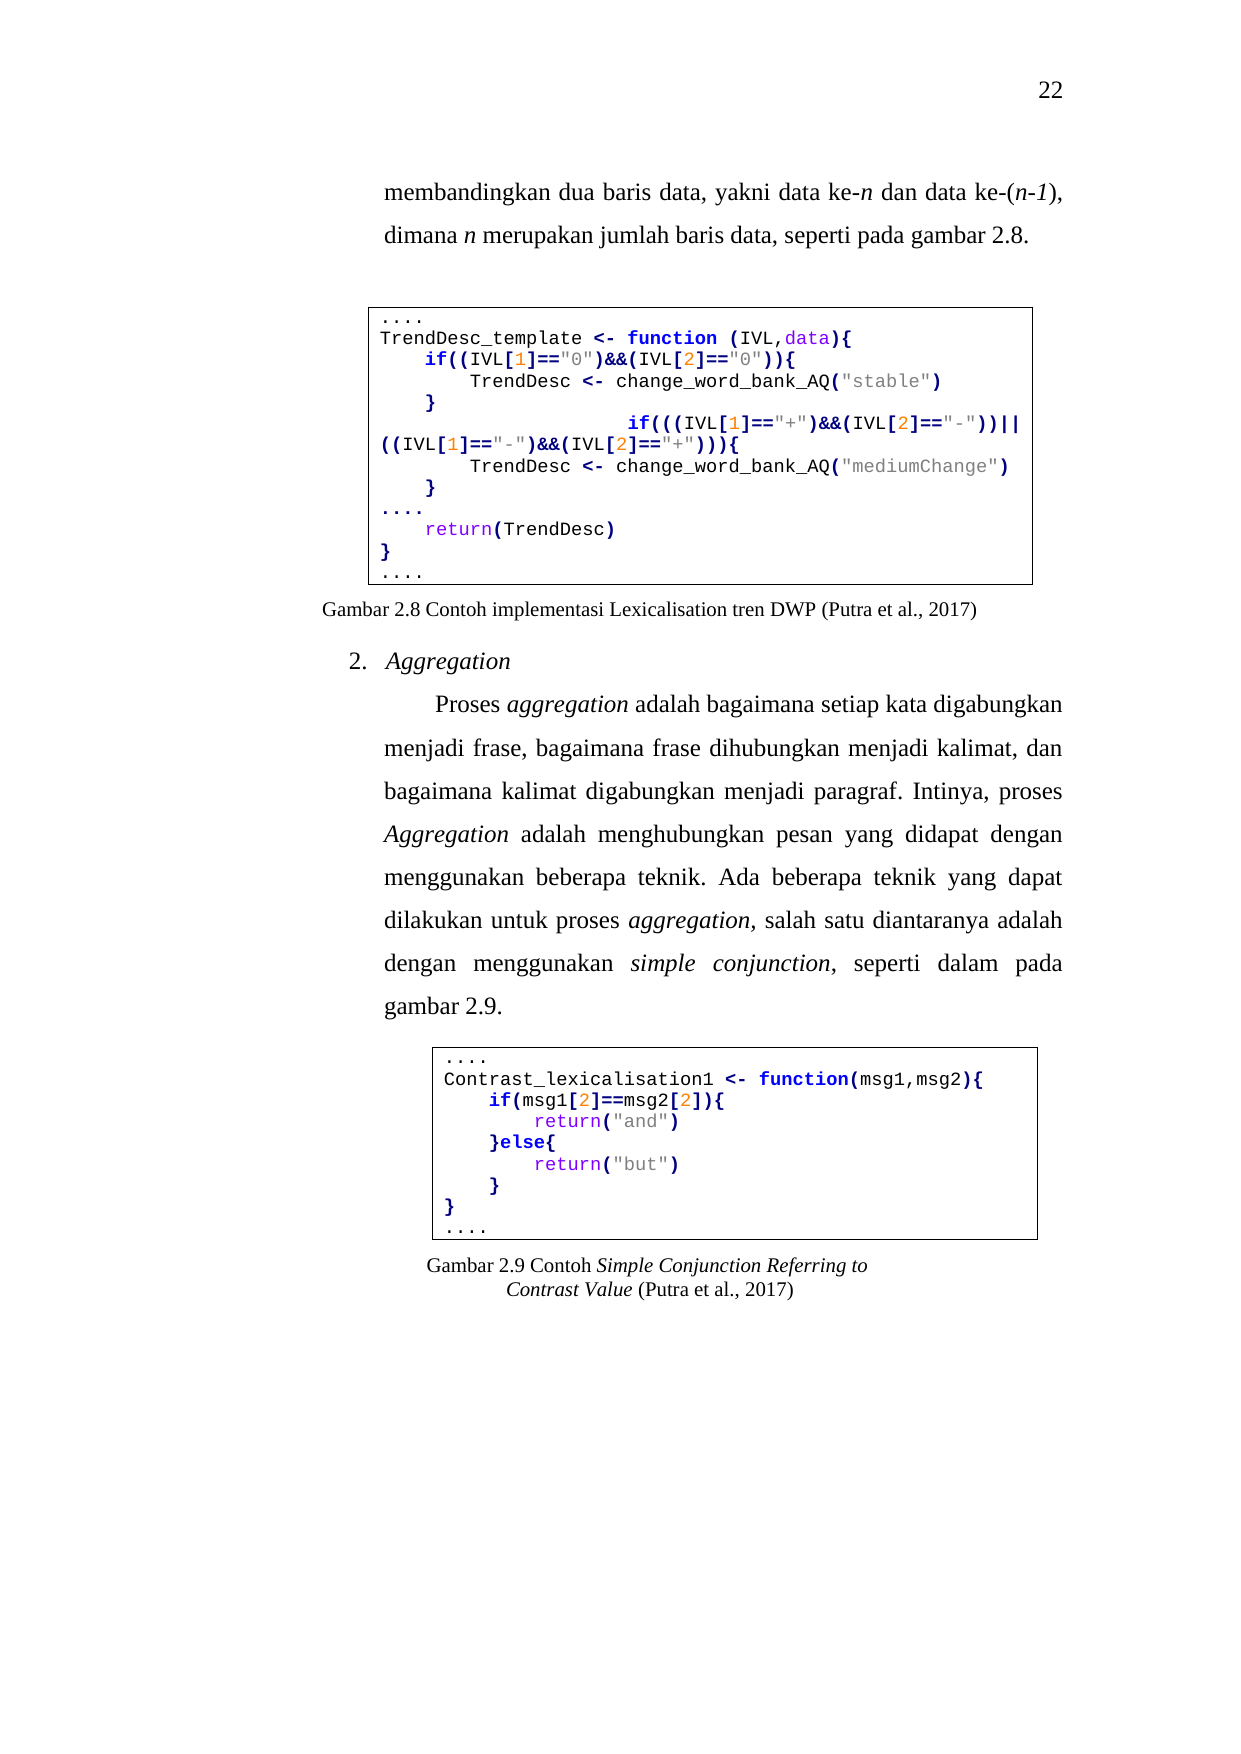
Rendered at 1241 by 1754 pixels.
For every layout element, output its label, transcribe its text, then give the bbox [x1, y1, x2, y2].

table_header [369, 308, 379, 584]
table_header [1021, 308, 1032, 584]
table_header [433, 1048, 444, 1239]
list Aggregation [348, 646, 1063, 675]
list Proses aggregation adalah bagaimana setiap kata digabungkan menjadi frase, bagaimana frase dihubungkan menjadi kalimat, dan bagaimana kalimat digabungkan menjadi paragraf. Intinya, proses Aggregation adalah menghubungkan pesan yang didapat dengan menggunakan beberapa teknik. Ada beberapa teknik yang dapat dilakukan untuk proses aggregation, salah satu diantaranya adalah dengan menggunakan simple conjunction, seperti dalam pada gambar 2.9. [384, 689, 1063, 1020]
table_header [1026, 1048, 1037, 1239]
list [384, 177, 1063, 249]
